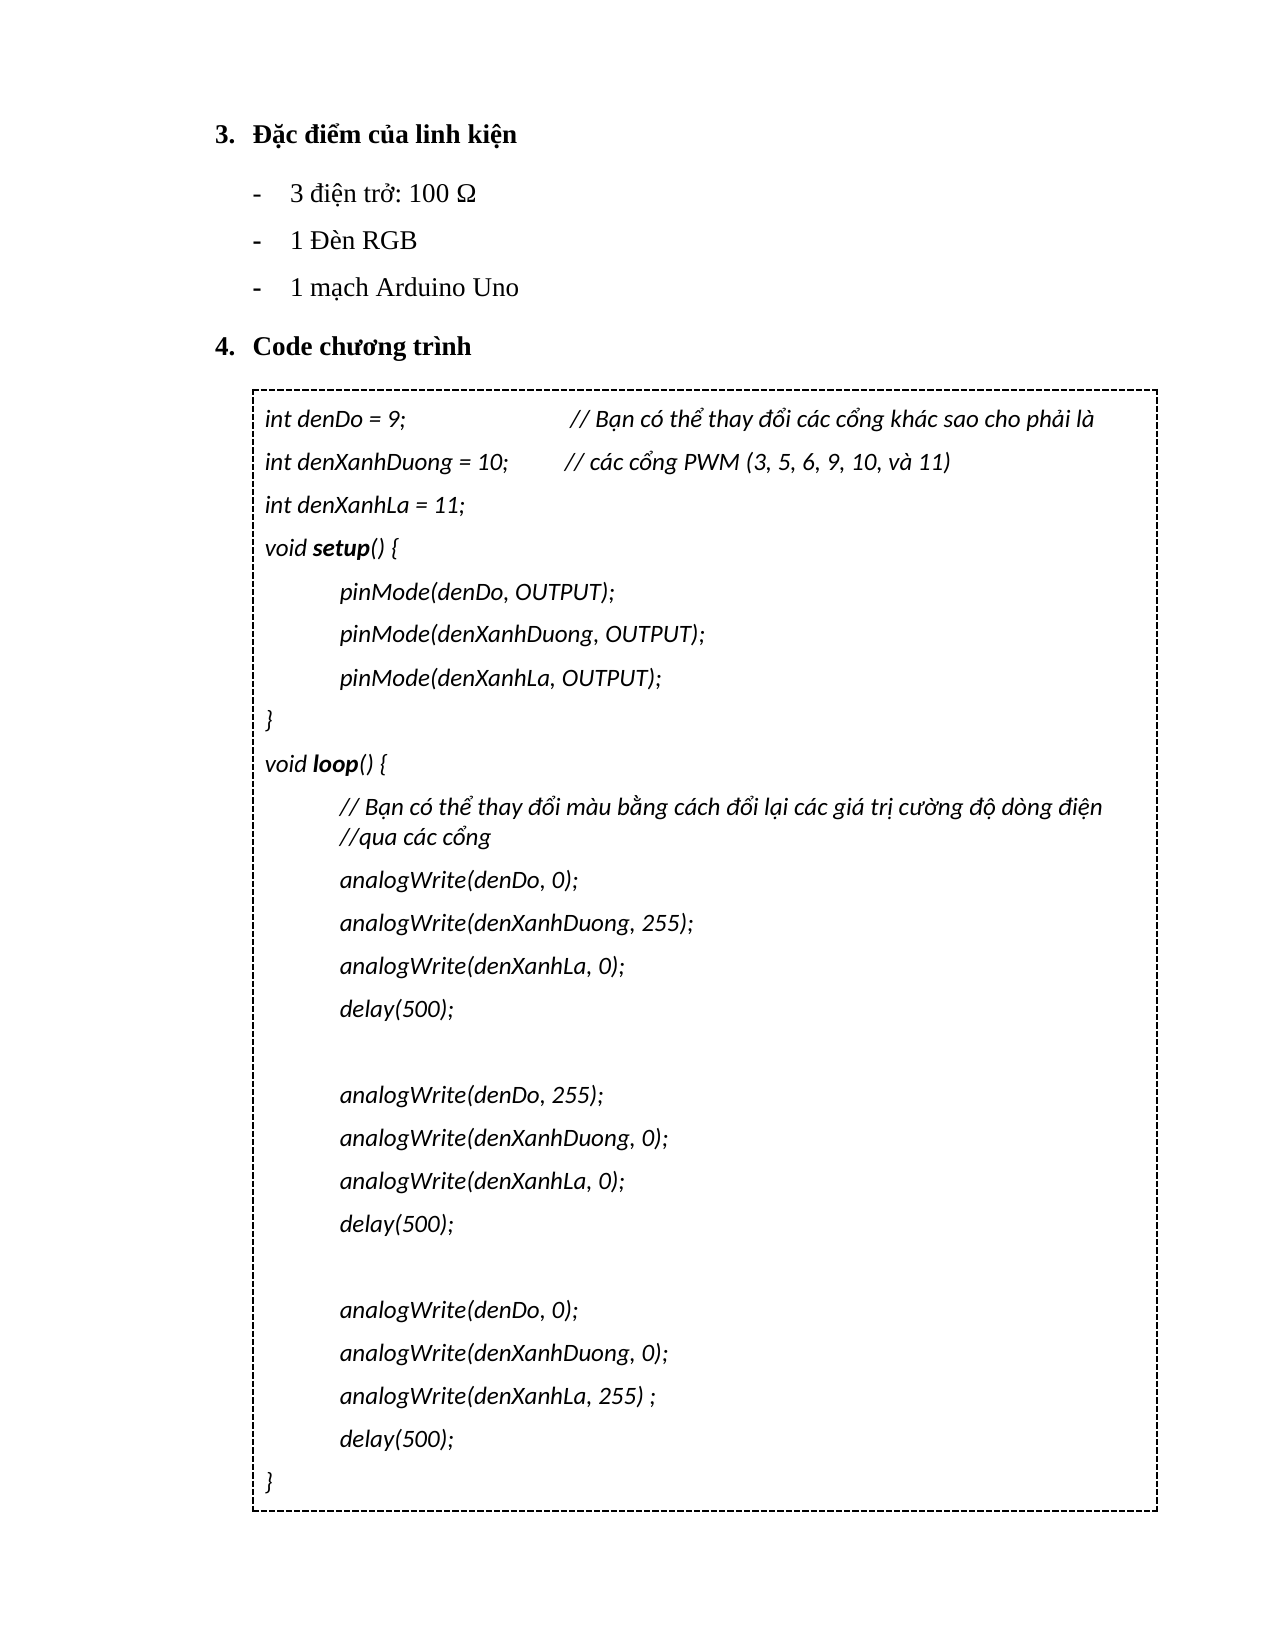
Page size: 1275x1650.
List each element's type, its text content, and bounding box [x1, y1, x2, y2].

subtitle Đặc điểm của linh kiện [215, 118, 1157, 149]
text 1 Đèn RGB [252, 224, 1157, 255]
subtitle Code chương trình [215, 330, 1157, 361]
table_header int denDo = 9; // Bạn có thể thay đổi các cổng khác sao cho phải là int denXanhDuong = 10; // các cổng PWM (3, 5, 6, 9, 10, và 11) int denXanhLa = 11; void setup() { pinMode(denDo, OUTPUT); pinMode(denXanhDuong, OUTPUT); pinMode(denXanhLa, OUTPUT); } void loop() { // Bạn có thể thay đổi màu bằng cách đổi lại các giá trị cường độ dòng điện //qua các cổng analogWrite(denDo, 0); analogWrite(denXanhDuong, 255); analogWrite(denXanhLa, 0); delay(500); analogWrite(denDo, 255); analogWrite(denXanhDuong, 0); analogWrite(denXanhLa, 0); delay(500); analogWrite(denDo, 0); analogWrite(denXanhDuong, 0); analogWrite(denXanhLa, 255) ; delay(500); } [253, 389, 1157, 1509]
text 1 mạch Arduino Uno [252, 271, 1157, 302]
text 3 điện trở: 100 Ω [252, 177, 1157, 208]
